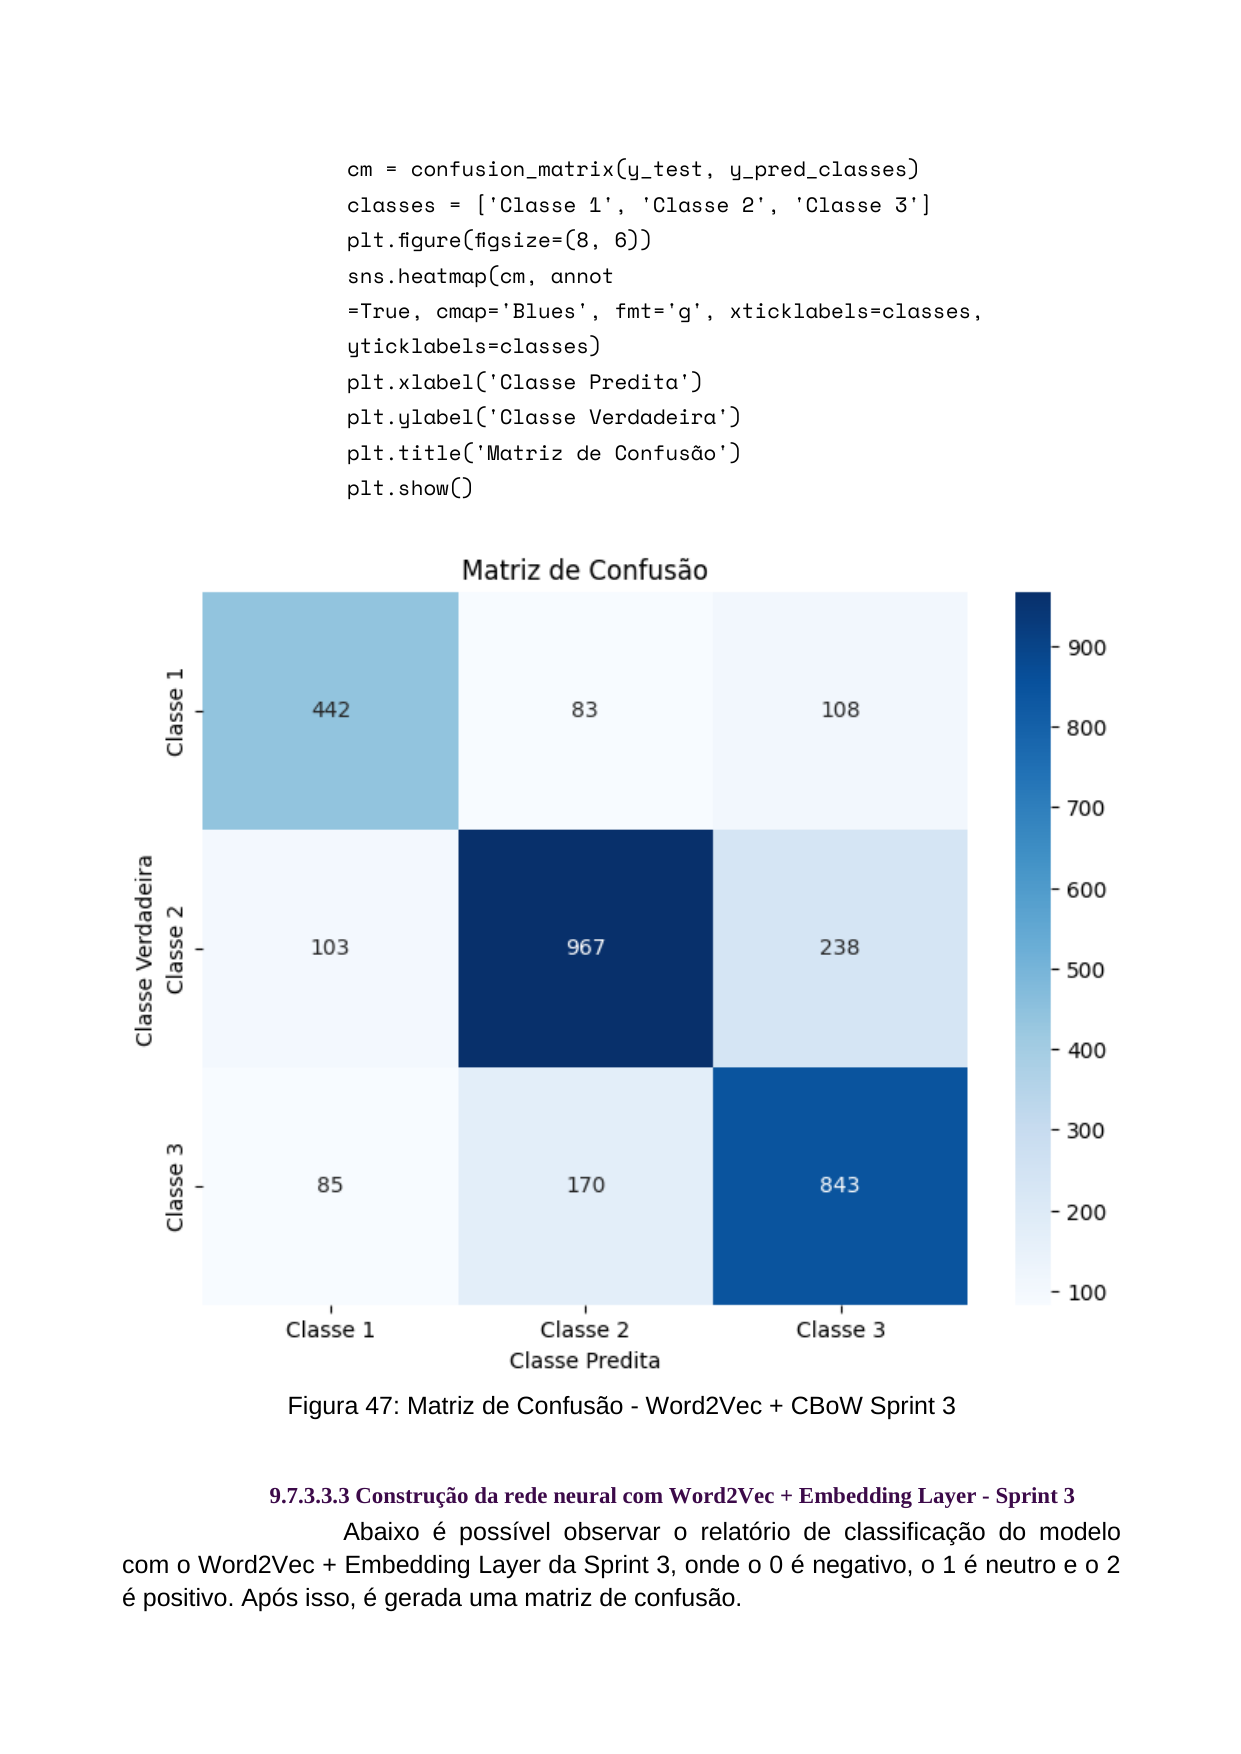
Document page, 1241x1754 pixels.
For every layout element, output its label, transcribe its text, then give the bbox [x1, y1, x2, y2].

text plt.xlabel('Classe Predita') [347, 366, 1122, 397]
text plt.figure(figsize=(8, 6)) [347, 224, 1122, 255]
text cm = confusion_matrix(y_test, y_pred_classes) [347, 153, 1122, 184]
text sns.heatmap(cm, annot [347, 260, 1122, 291]
subtitle 9.7.3.3.3 Construção da rede neural com Word2Vec + Embedding Layer - Sprint 3 [122, 1482, 1122, 1509]
picture [121, 543, 1122, 1387]
text plt.ylabel('Classe Verdadeira') [347, 401, 1122, 432]
text plt.show() [347, 472, 1122, 503]
text plt.title('Matriz de Confusão') [347, 437, 1122, 468]
text =True, cmap='Blues', fmt='g', xticklabels=classes, yticklabels=classes) [347, 295, 1122, 361]
text classes = ['Classe 1', 'Classe 2', 'Classe 3'] [347, 189, 1122, 220]
text Abaixo é possível observar o relatório de classificação do modelo com o Word2Vec + Embedding Layer da Sprint 3, onde o 0 é negativo, o 1 é neutro e o 2 é positivo. Após isso, é gerada uma matriz de confusão. [122, 1517, 1122, 1612]
text Figura 47: Matriz de Confusão - Word2Vec + CBoW Sprint 3 [122, 1391, 1122, 1420]
